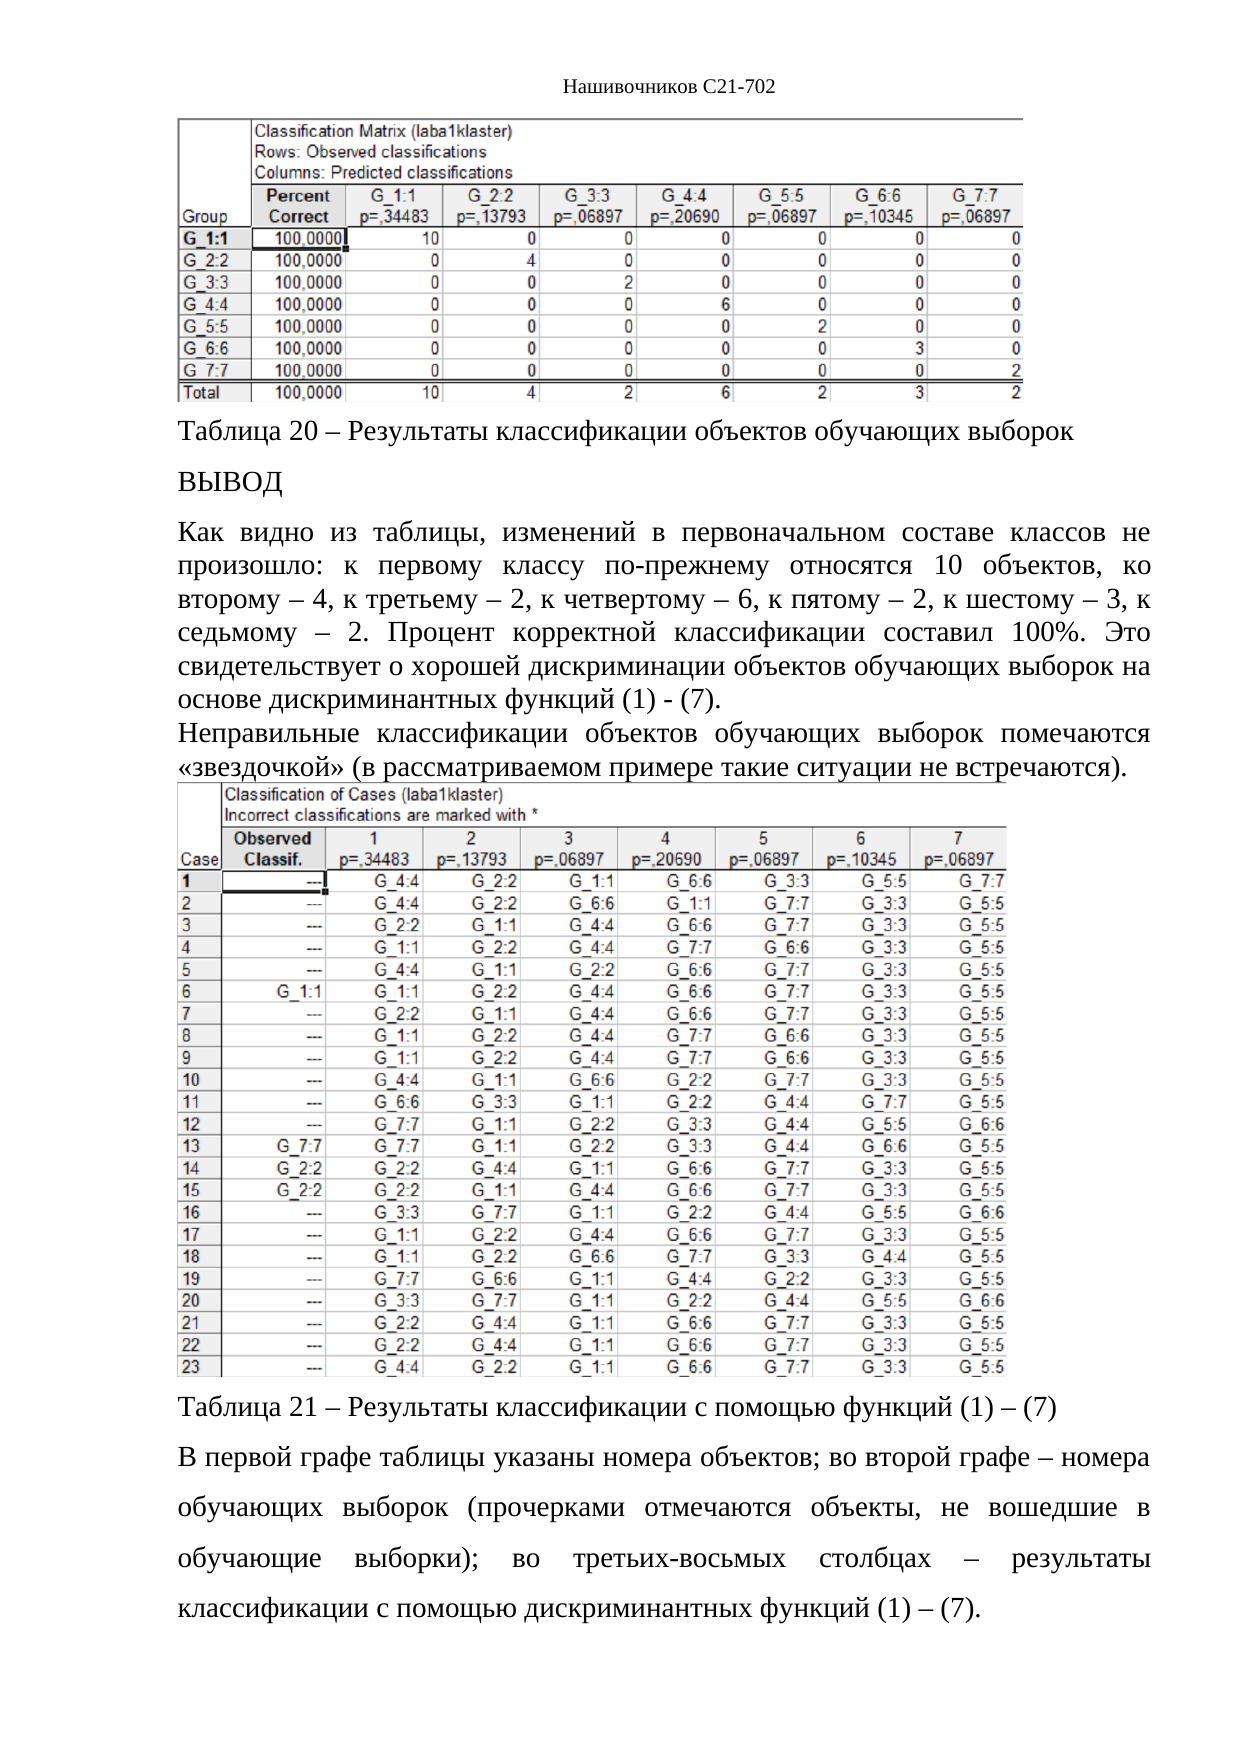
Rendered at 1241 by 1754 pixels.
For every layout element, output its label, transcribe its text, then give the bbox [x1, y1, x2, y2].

text Таблица 20 – Результаты классификации объектов обучающих выборок [177, 413, 1152, 447]
text В первой графе таблицы указаны номера объектов; во второй графе – номера обучающих выборок (прочерками отмечаются объекты, не вошедшие в обучающие выборки); во третьих-восьмых столбцах – результаты классификации с помощью дискриминантных функций (1) – (7). [177, 1439, 1152, 1624]
picture [177, 782, 1007, 1377]
text ВЫВОД [177, 464, 1152, 497]
text Как видно из таблицы, изменений в первоначальном составе классов не произошло: к первому классу по-прежнему относятся 10 объектов, ко второму – 4, к третьему – 2, к четвертому – 6, к пятому – 2, к шестому – 3, к седьмому – 2. Процент корректной классификации составил 100%. Это свидетельствует о хорошей дискриминации объектов обучающих выборок на основе дискриминантных функций (1) - (7). [177, 514, 1152, 715]
text Неправильные классификации объектов обучающих выборок помечаются «звездочкой» (в рассматриваемом примере такие ситуации не встречаются). [177, 715, 1152, 782]
text Таблица 21 – Результаты классификации с помощью функций (1) – (7) [177, 1389, 1152, 1422]
picture [177, 118, 1024, 402]
